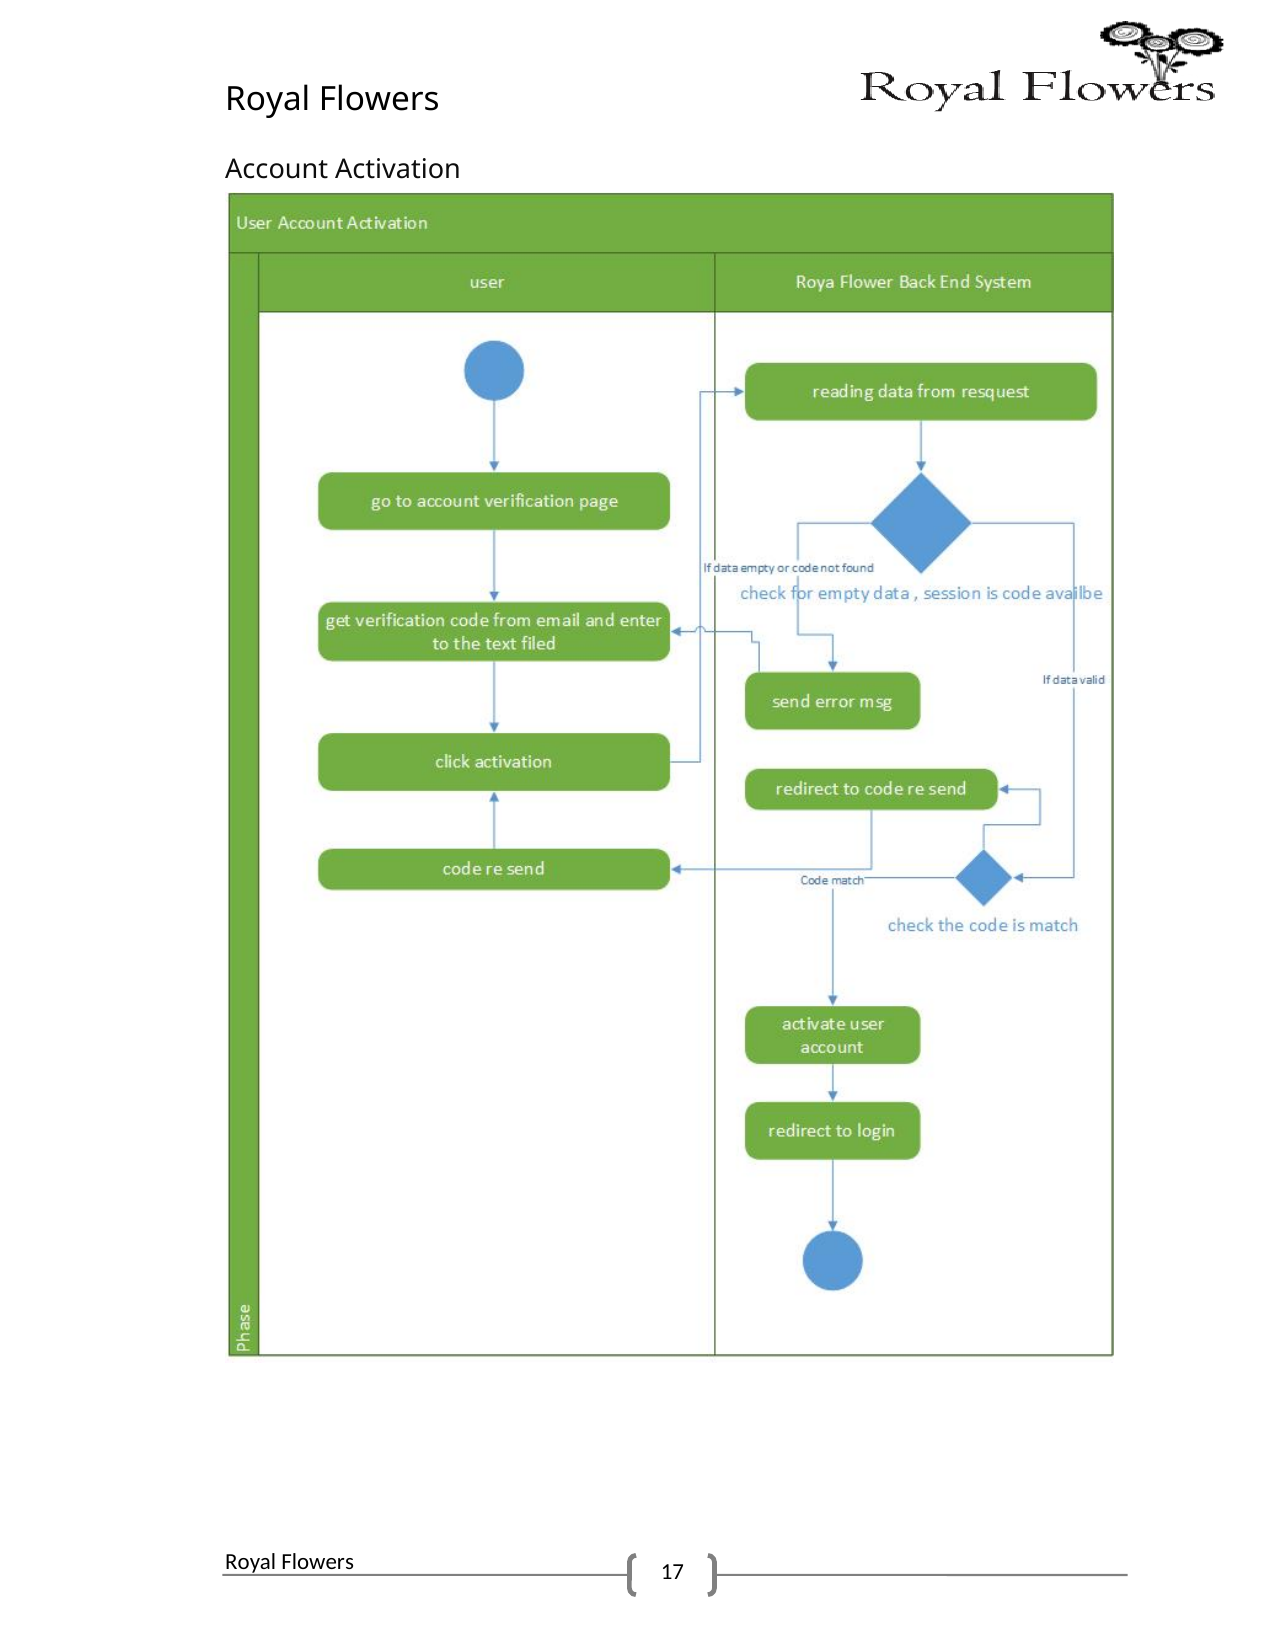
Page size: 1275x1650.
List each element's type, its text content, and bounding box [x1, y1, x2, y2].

picture [856, 18, 1224, 132]
picture [225, 192, 1114, 1363]
subtitle Account Activation [225, 150, 1125, 187]
